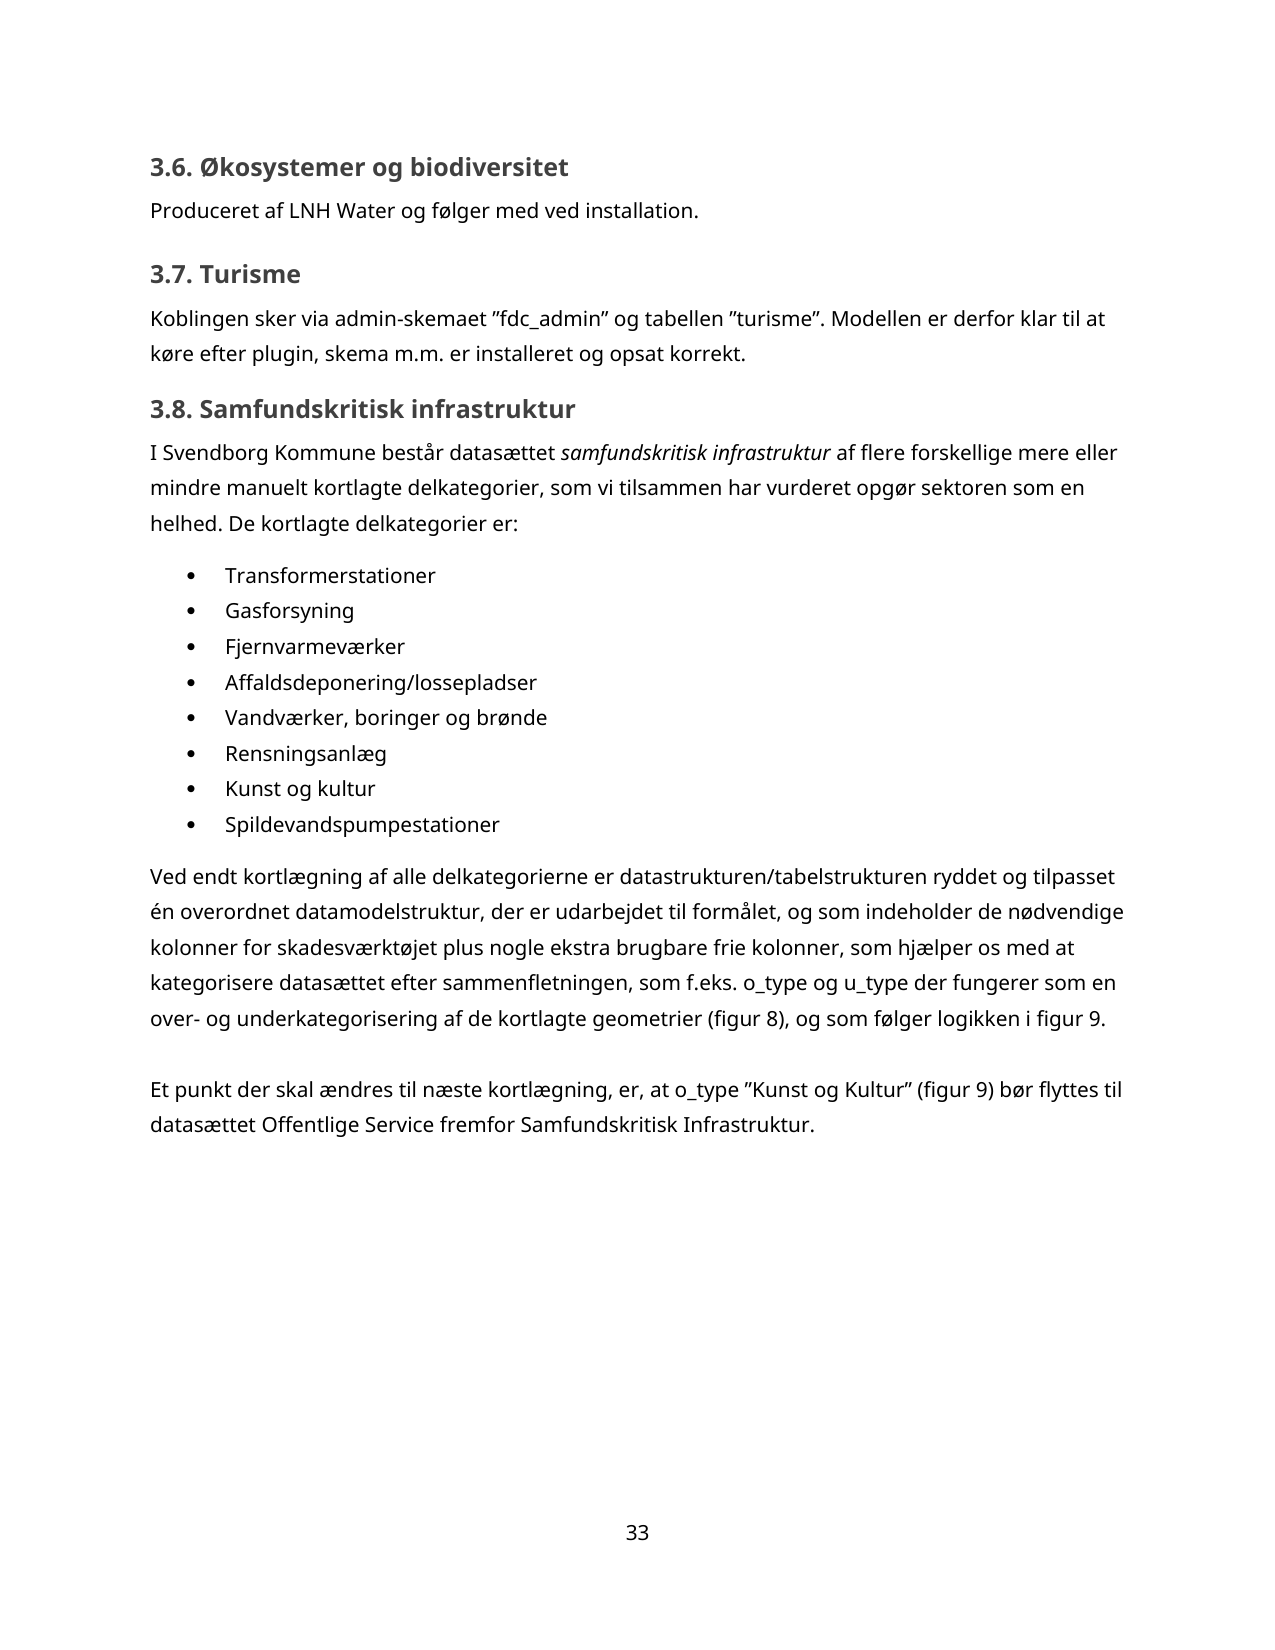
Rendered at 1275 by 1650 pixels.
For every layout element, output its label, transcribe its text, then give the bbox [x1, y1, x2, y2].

list Spildevandspumpestationer [187, 810, 1125, 838]
subtitle 3.6. Økosystemer og biodiversitet [150, 150, 1125, 184]
list Gasforsyning [187, 597, 1125, 625]
subtitle 3.8. Samfundskritisk infrastruktur [150, 391, 1125, 425]
list Koblingen sker via admin-skemaet ”fdc_admin” og tabellen ”turisme”. Modellen er derfor klar til at køre efter plugin, skema m.m. er installeret og opsat korrekt. [150, 304, 1125, 368]
subtitle 3.7. Turisme [150, 257, 1125, 291]
text I Svendborg Kommune består datasættet samfundskritisk infrastruktur af flere forskellige mere eller mindre manuelt kortlagte delkategorier, som vi tilsammen har vurderet opgør sektoren som en helhed. De kortlagte delkategorier er: [150, 438, 1125, 537]
list Affaldsdeponering/lossepladser [187, 668, 1125, 696]
list Vandværker, boringer og brønde [187, 703, 1125, 732]
list Transformerstationer [187, 561, 1125, 589]
list Fjernvarmeværker [187, 632, 1125, 661]
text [150, 197, 1125, 225]
list Kunst og kultur [187, 774, 1125, 803]
text Ved endt kortlægning af alle delkategorierne er datastrukturen/tabelstrukturen ryddet og tilpasset én overordnet datamodelstruktur, der er udarbejdet til formålet, og som indeholder de nødvendige kolonner for skadesværktøjet plus nogle ekstra brugbare frie kolonner, som hjælper os med at kategorisere datasættet efter sammenfletningen, som f.eks. o_type og u_type der fungerer som en over- og underkategorisering af de kortlagte geometrier (figur 8), og som følger logikken i figur 9. Et punkt der skal ændres til næste kortlægning, er, at o_type ”Kunst og Kultur” (figur 9) bør flyttes til datasættet Offentlige Service fremfor Samfundskritisk Infrastruktur. [150, 862, 1125, 1139]
list Rensningsanlæg [187, 739, 1125, 767]
